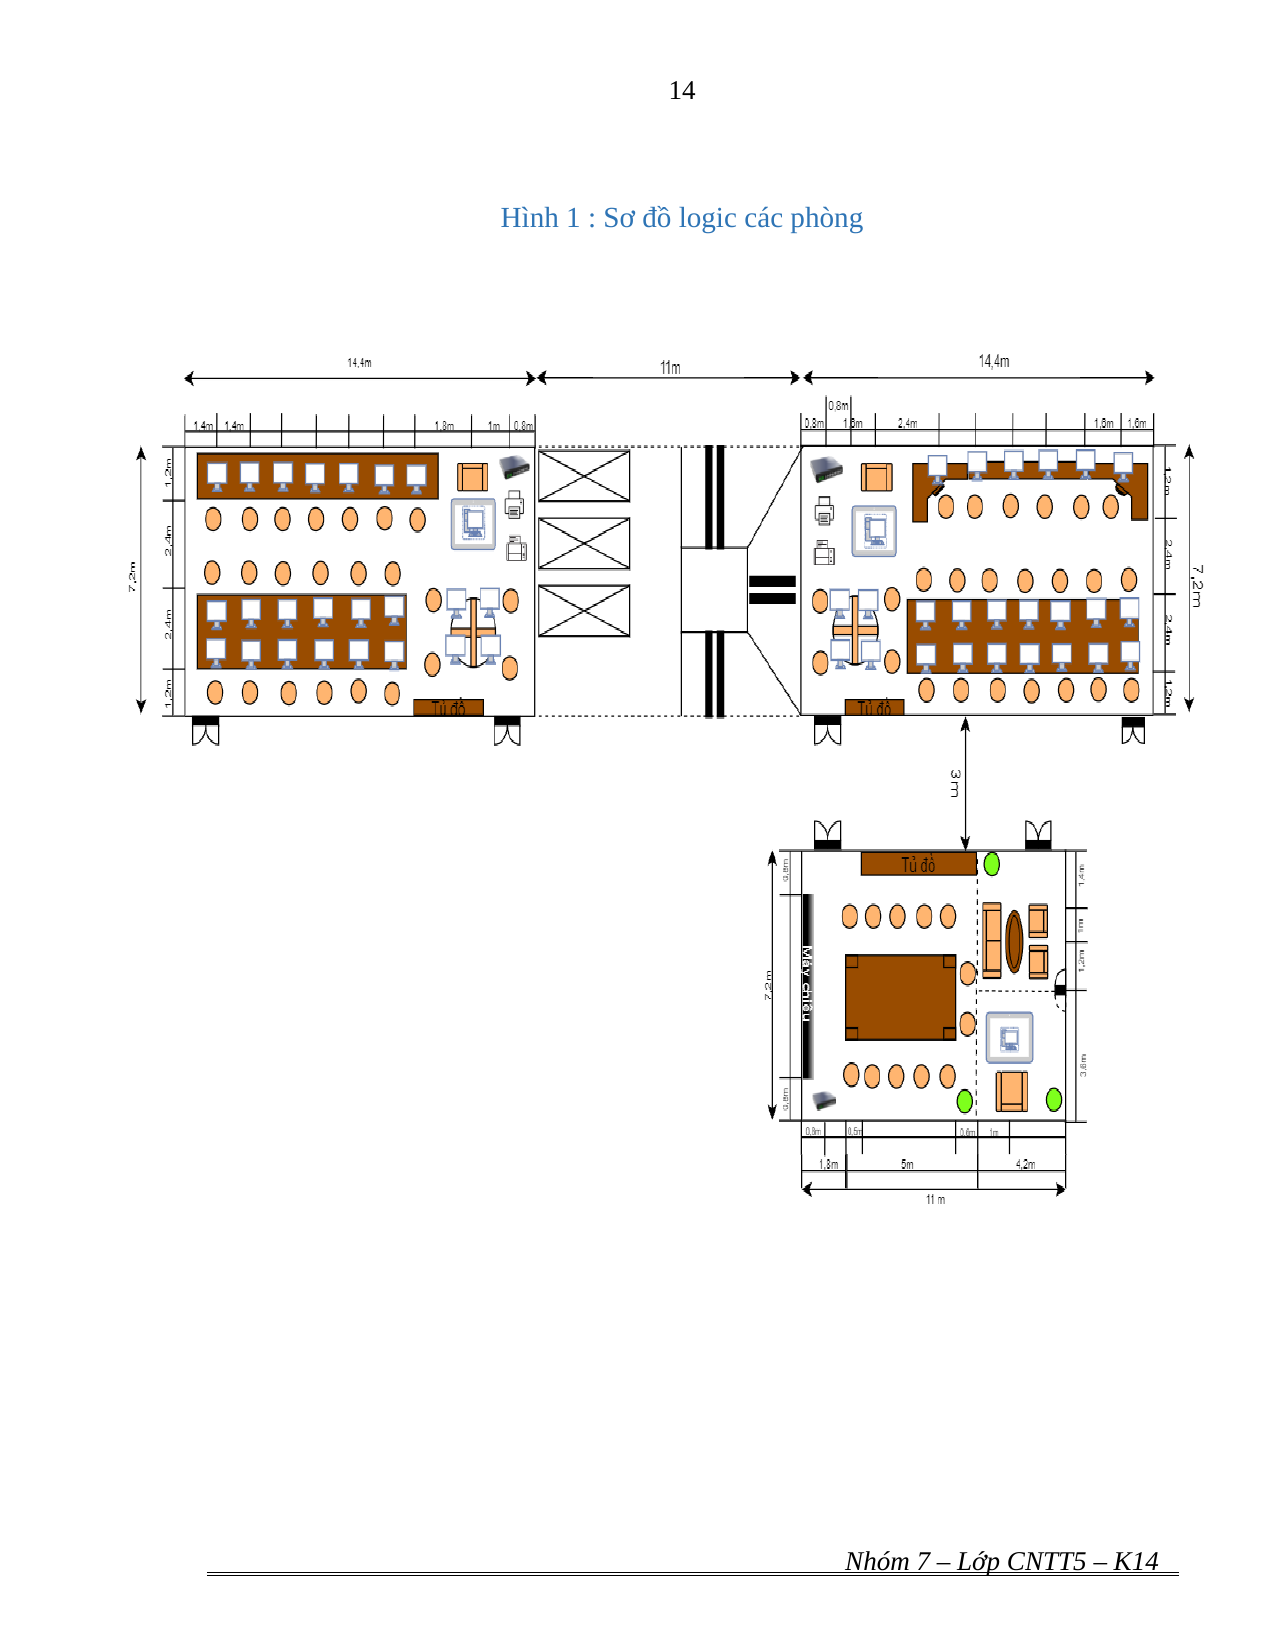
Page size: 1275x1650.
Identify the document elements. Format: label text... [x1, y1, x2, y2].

subtitle Hình 1 : Sơ đồ logic các phòng [207, 201, 1157, 234]
picture [118, 342, 1212, 1215]
